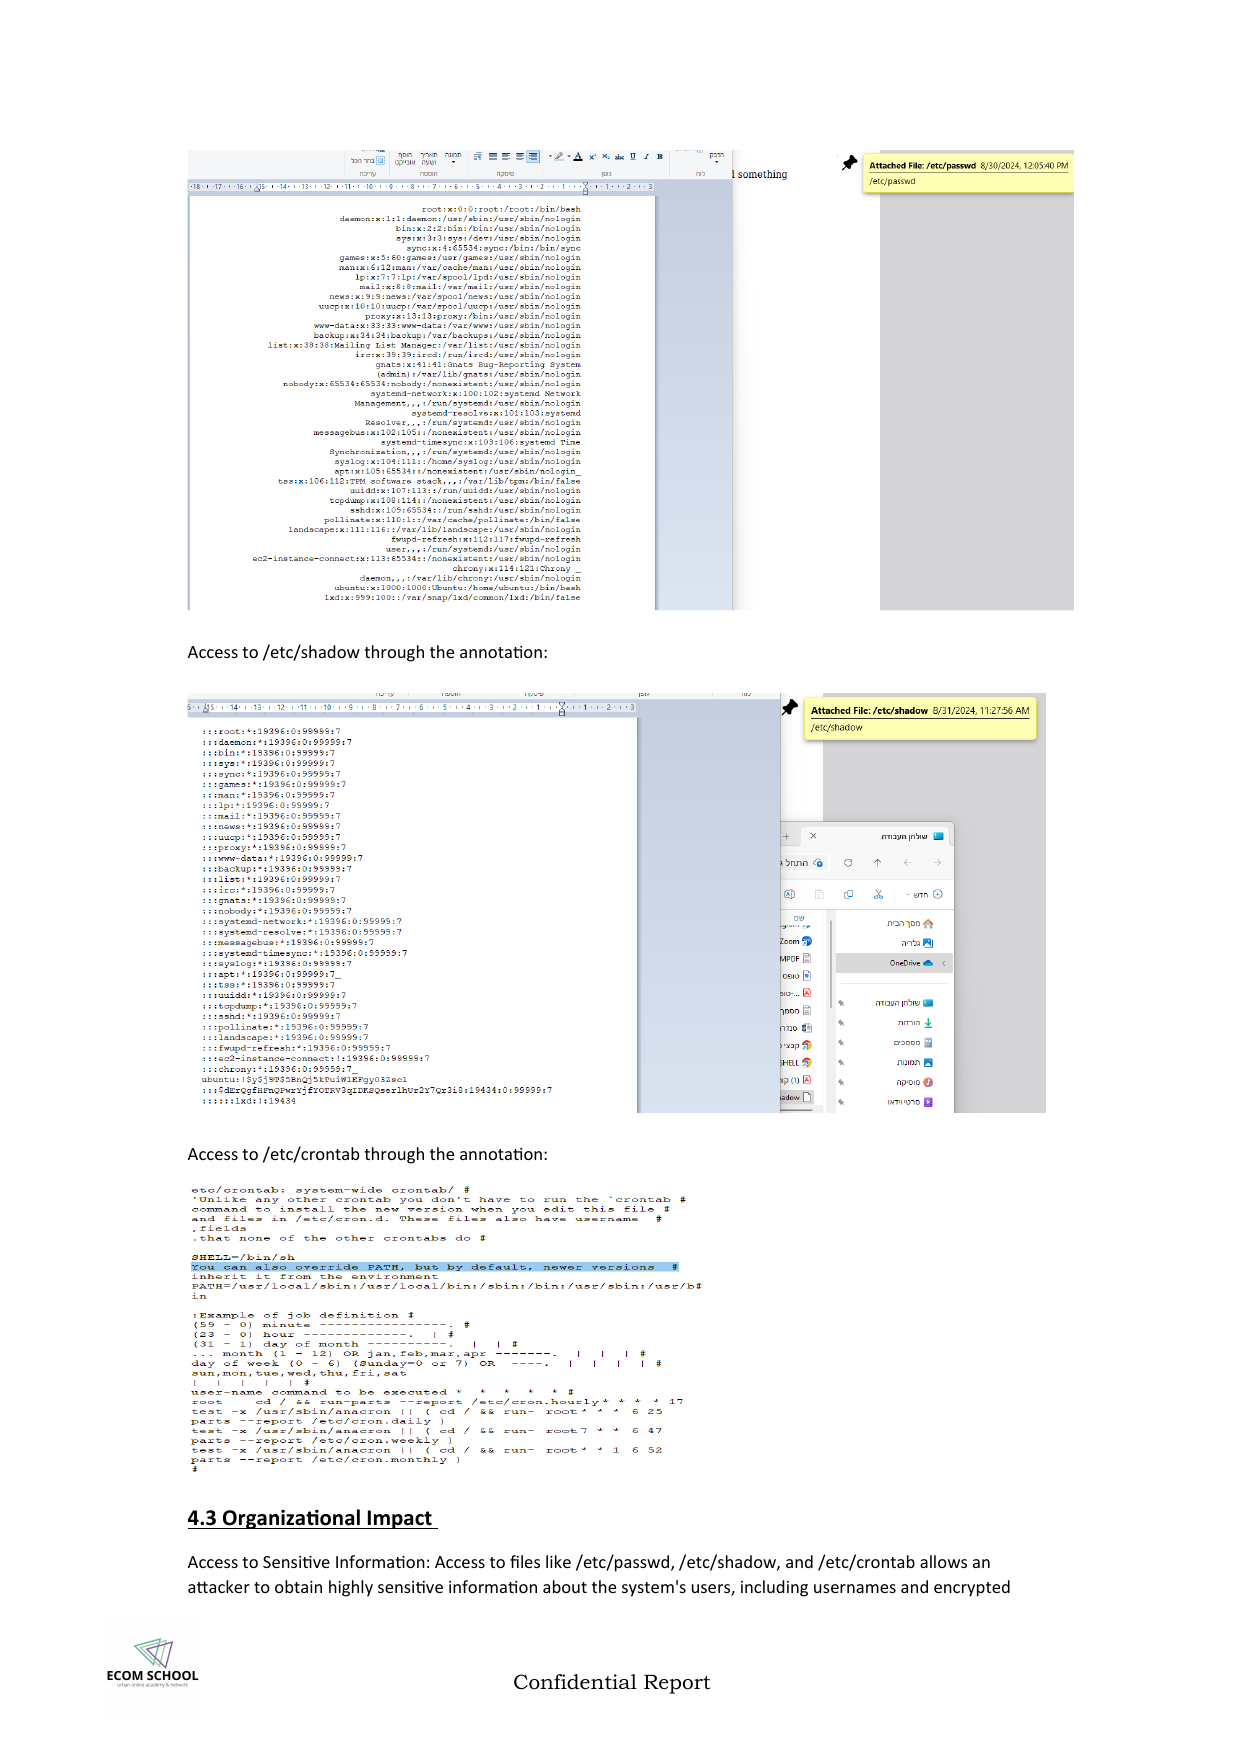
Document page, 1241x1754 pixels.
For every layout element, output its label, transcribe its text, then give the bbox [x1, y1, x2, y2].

picture [187, 150, 1074, 611]
picture [187, 693, 1046, 1113]
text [187, 1550, 1053, 1598]
list 4.3 Organizational Impact [187, 1503, 1053, 1531]
text Access to /etc/shadow through the annotation: [187, 640, 1053, 663]
picture [103, 1620, 202, 1719]
picture [187, 1183, 737, 1485]
text Access to /etc/crontab through the annotation: [187, 1142, 1053, 1165]
